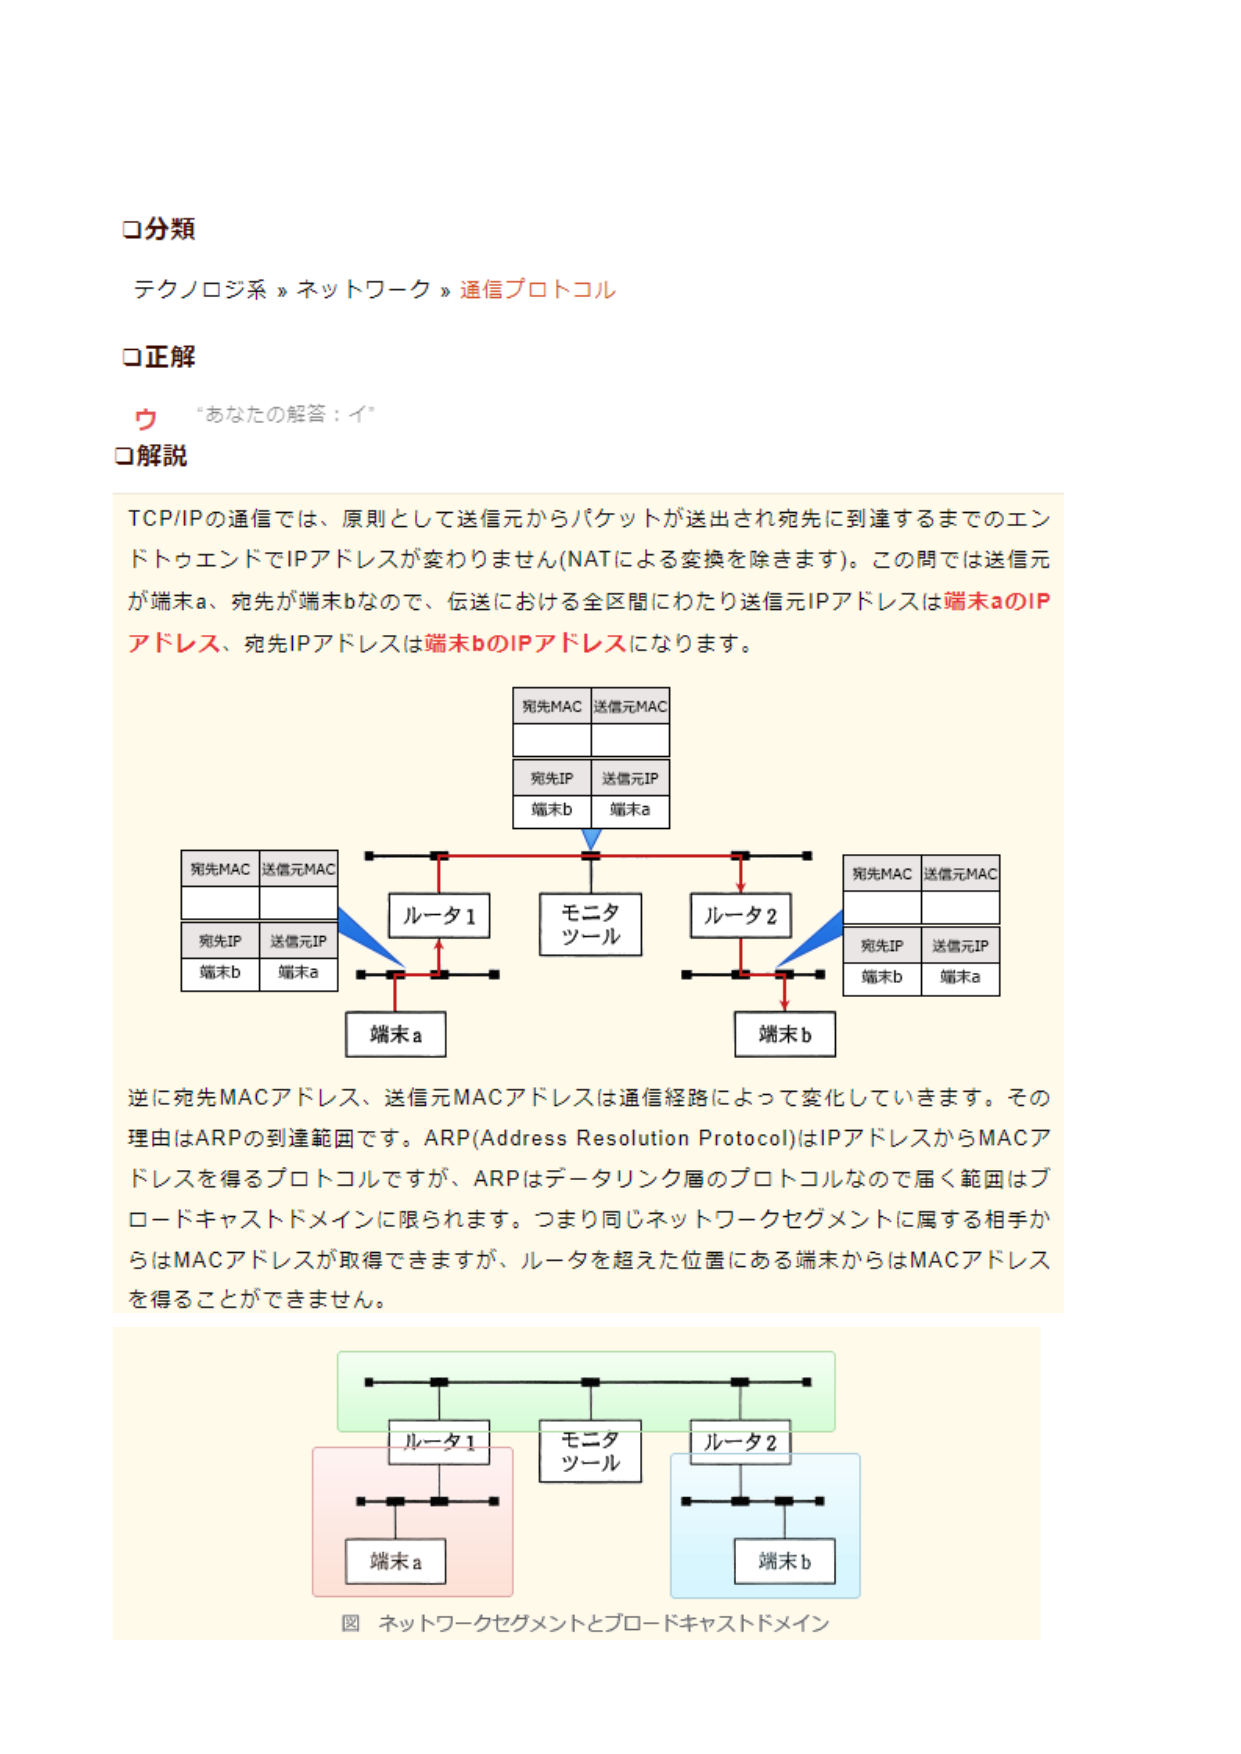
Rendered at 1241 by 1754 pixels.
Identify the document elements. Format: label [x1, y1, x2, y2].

picture [112, 202, 804, 434]
picture [112, 441, 1065, 1313]
picture [112, 1327, 1041, 1640]
